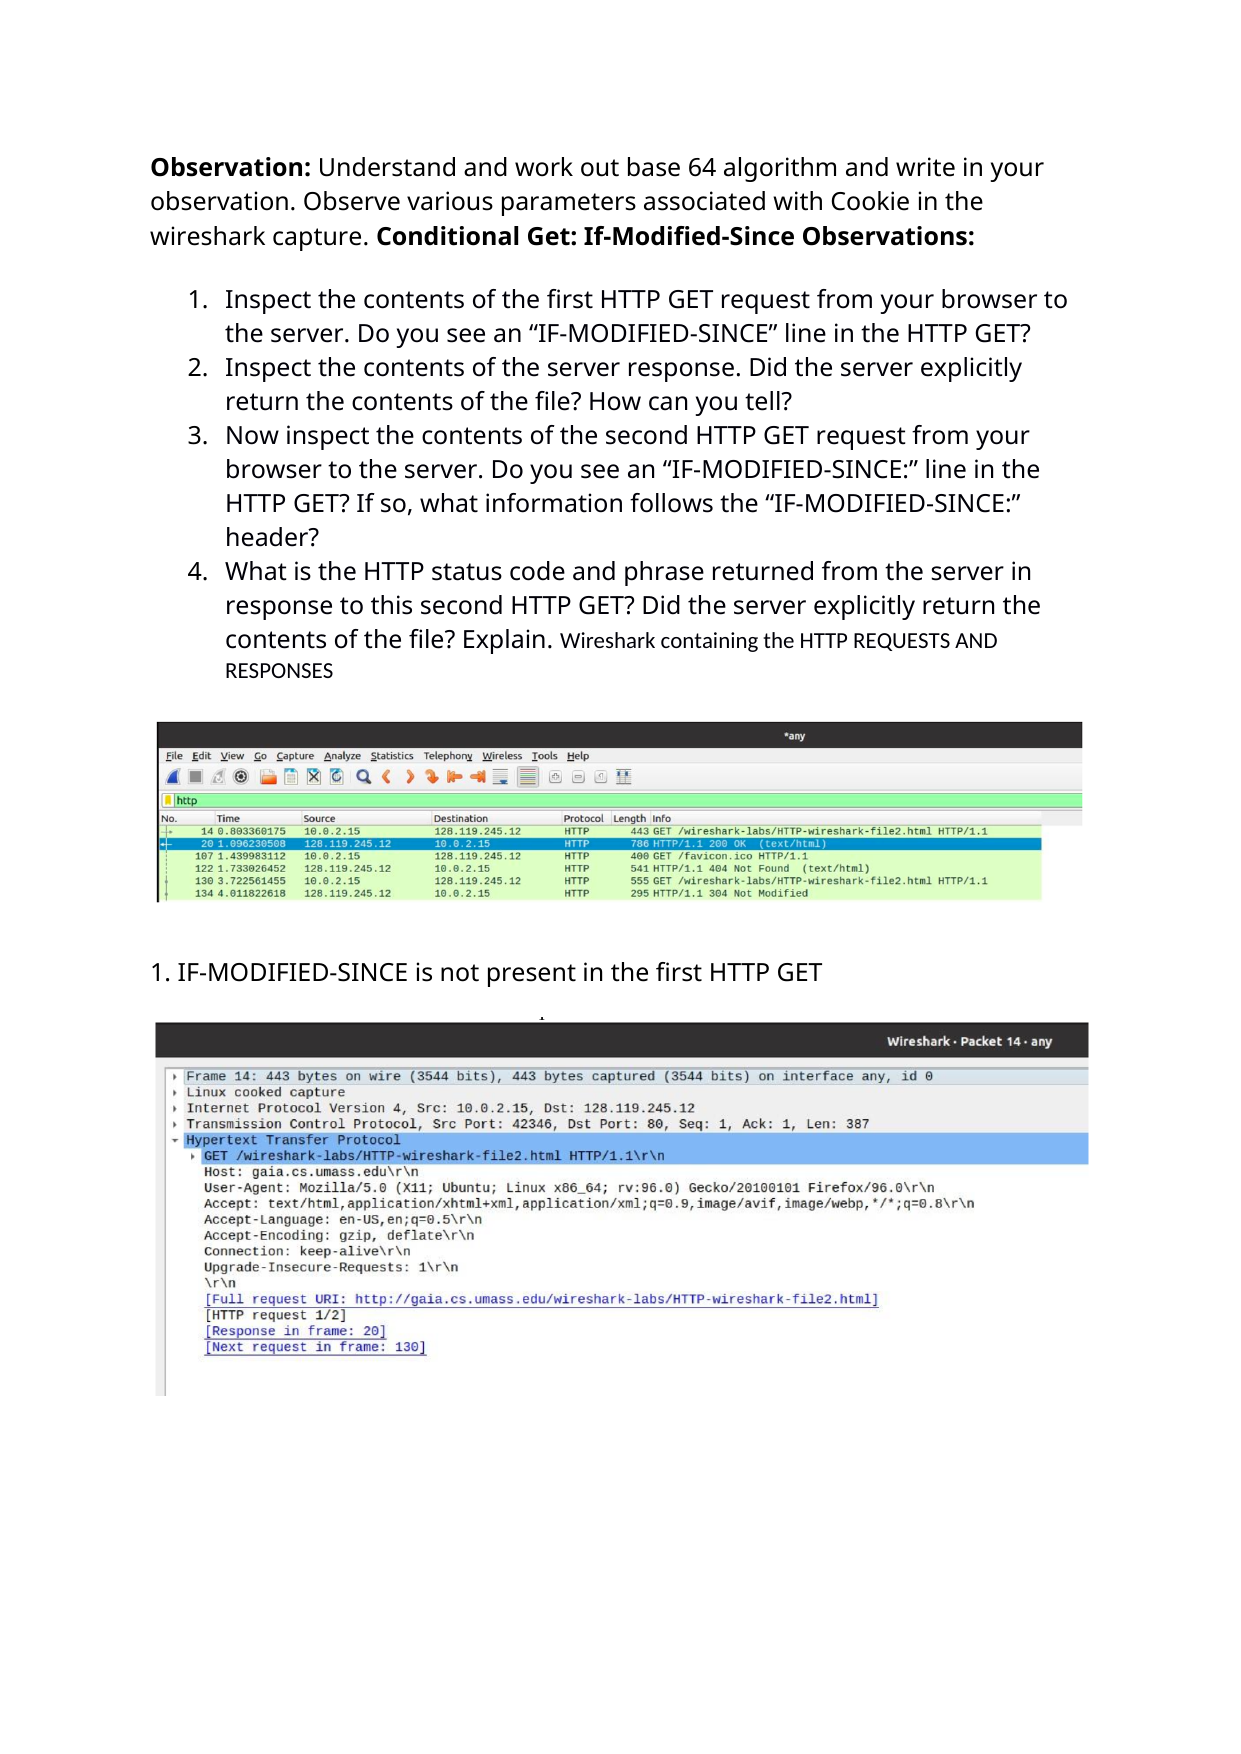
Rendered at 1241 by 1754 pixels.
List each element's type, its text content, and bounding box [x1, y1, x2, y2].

picture [150, 713, 1091, 926]
list What is the HTTP status code and phrase returned from the server in response to this second HTTP GET? Did the server explicitly return the contents of the file? Explain. Wireshark containing the HTTP REQUESTS AND RESPONSES [187, 554, 1090, 684]
list Inspect the contents of the server response. Did the server explicitly return the contents of the file? How can you tell? [187, 349, 1090, 418]
text Observation: Understand and work out base 64 algorithm and write in your observation. Observe various parameters associated with Cookie in the wireshark capture. Conditional Get: If-Modified-Since Observations: [150, 150, 1090, 252]
text 1. IF-MODIFIED-SINCE is not present in the first HTTP GET [150, 954, 1090, 988]
list Now inspect the contents of the second HTTP GET request from your browser to the server. Do you see an “IF-MODIFIED-SINCE:” line in the HTTP GET? If so, what information follows the “IF-MODIFIED-SINCE:” header? [187, 418, 1090, 554]
list Inspect the contents of the first HTTP GET request from your browser to the server. Do you see an “IF-MODIFIED-SINCE” line in the HTTP GET? [187, 281, 1090, 349]
picture [150, 1017, 1091, 1396]
